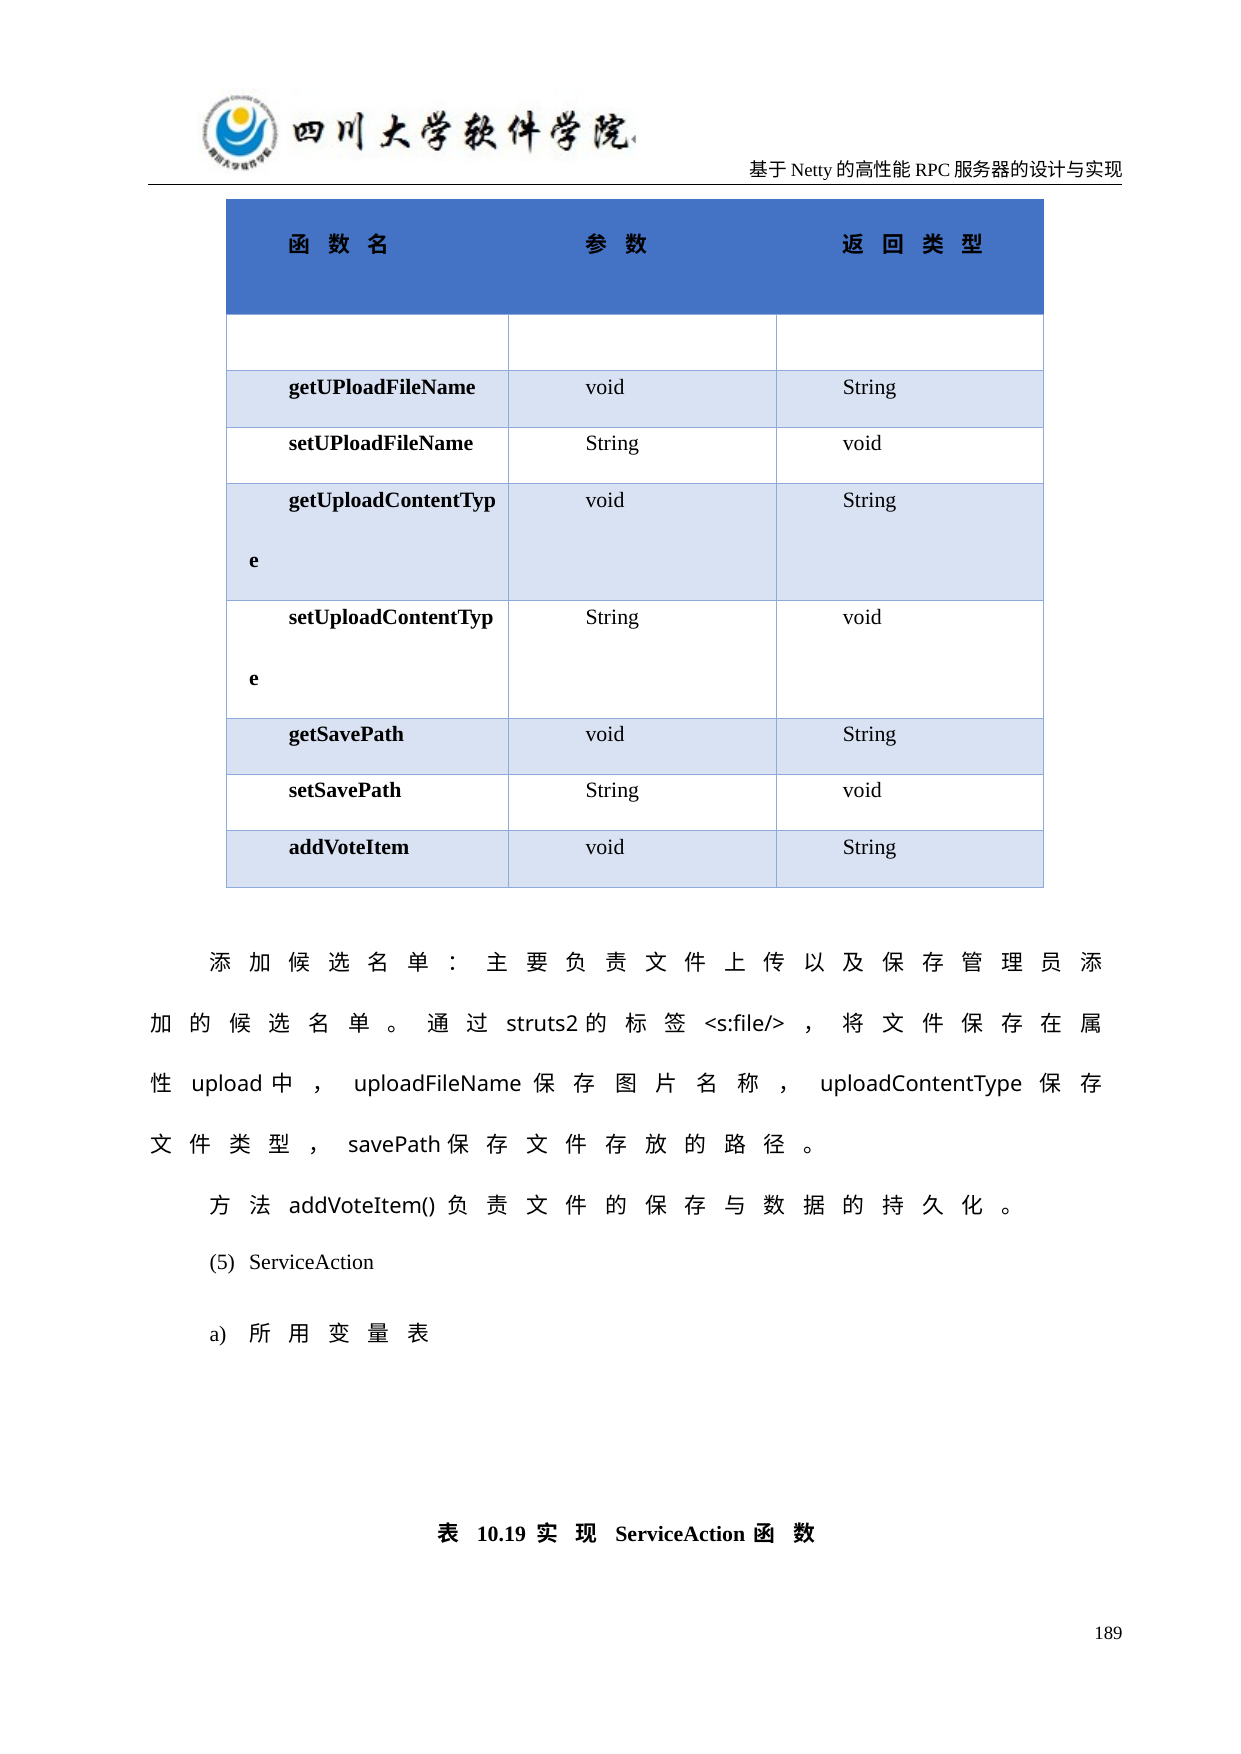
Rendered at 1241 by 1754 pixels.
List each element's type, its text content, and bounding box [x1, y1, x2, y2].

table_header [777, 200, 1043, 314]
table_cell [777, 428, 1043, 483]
text 方法addVoteItem()负责文件的保存与数据的持久化。 [150, 1173, 1120, 1234]
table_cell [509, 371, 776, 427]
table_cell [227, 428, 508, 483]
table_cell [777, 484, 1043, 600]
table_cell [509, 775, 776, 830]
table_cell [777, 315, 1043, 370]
text 表10.19 实现ServiceAction函数 [150, 1502, 1120, 1562]
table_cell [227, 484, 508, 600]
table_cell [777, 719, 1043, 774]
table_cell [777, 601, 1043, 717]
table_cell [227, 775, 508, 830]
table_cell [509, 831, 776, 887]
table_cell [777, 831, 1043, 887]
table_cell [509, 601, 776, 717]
list ServiceAction [150, 1246, 1120, 1277]
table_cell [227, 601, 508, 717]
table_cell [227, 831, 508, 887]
picture [197, 88, 639, 177]
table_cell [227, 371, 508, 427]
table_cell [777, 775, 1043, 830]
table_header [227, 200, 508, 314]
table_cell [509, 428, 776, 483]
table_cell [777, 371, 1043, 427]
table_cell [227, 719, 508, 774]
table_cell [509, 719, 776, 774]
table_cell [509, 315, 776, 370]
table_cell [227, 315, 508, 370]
list 所用变量表 [200, 1302, 1120, 1362]
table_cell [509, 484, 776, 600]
text 添加候选名单：主要负责文件上传以及保存管理员添加的候选名单。通过struts2的标签<s:file/>，将文件保存在属性upload中，uploadFileName保存图片名称，uploadContentType保存文件类型，savePath保存文件存放的路径。 [150, 931, 1120, 1173]
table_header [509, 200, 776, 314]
